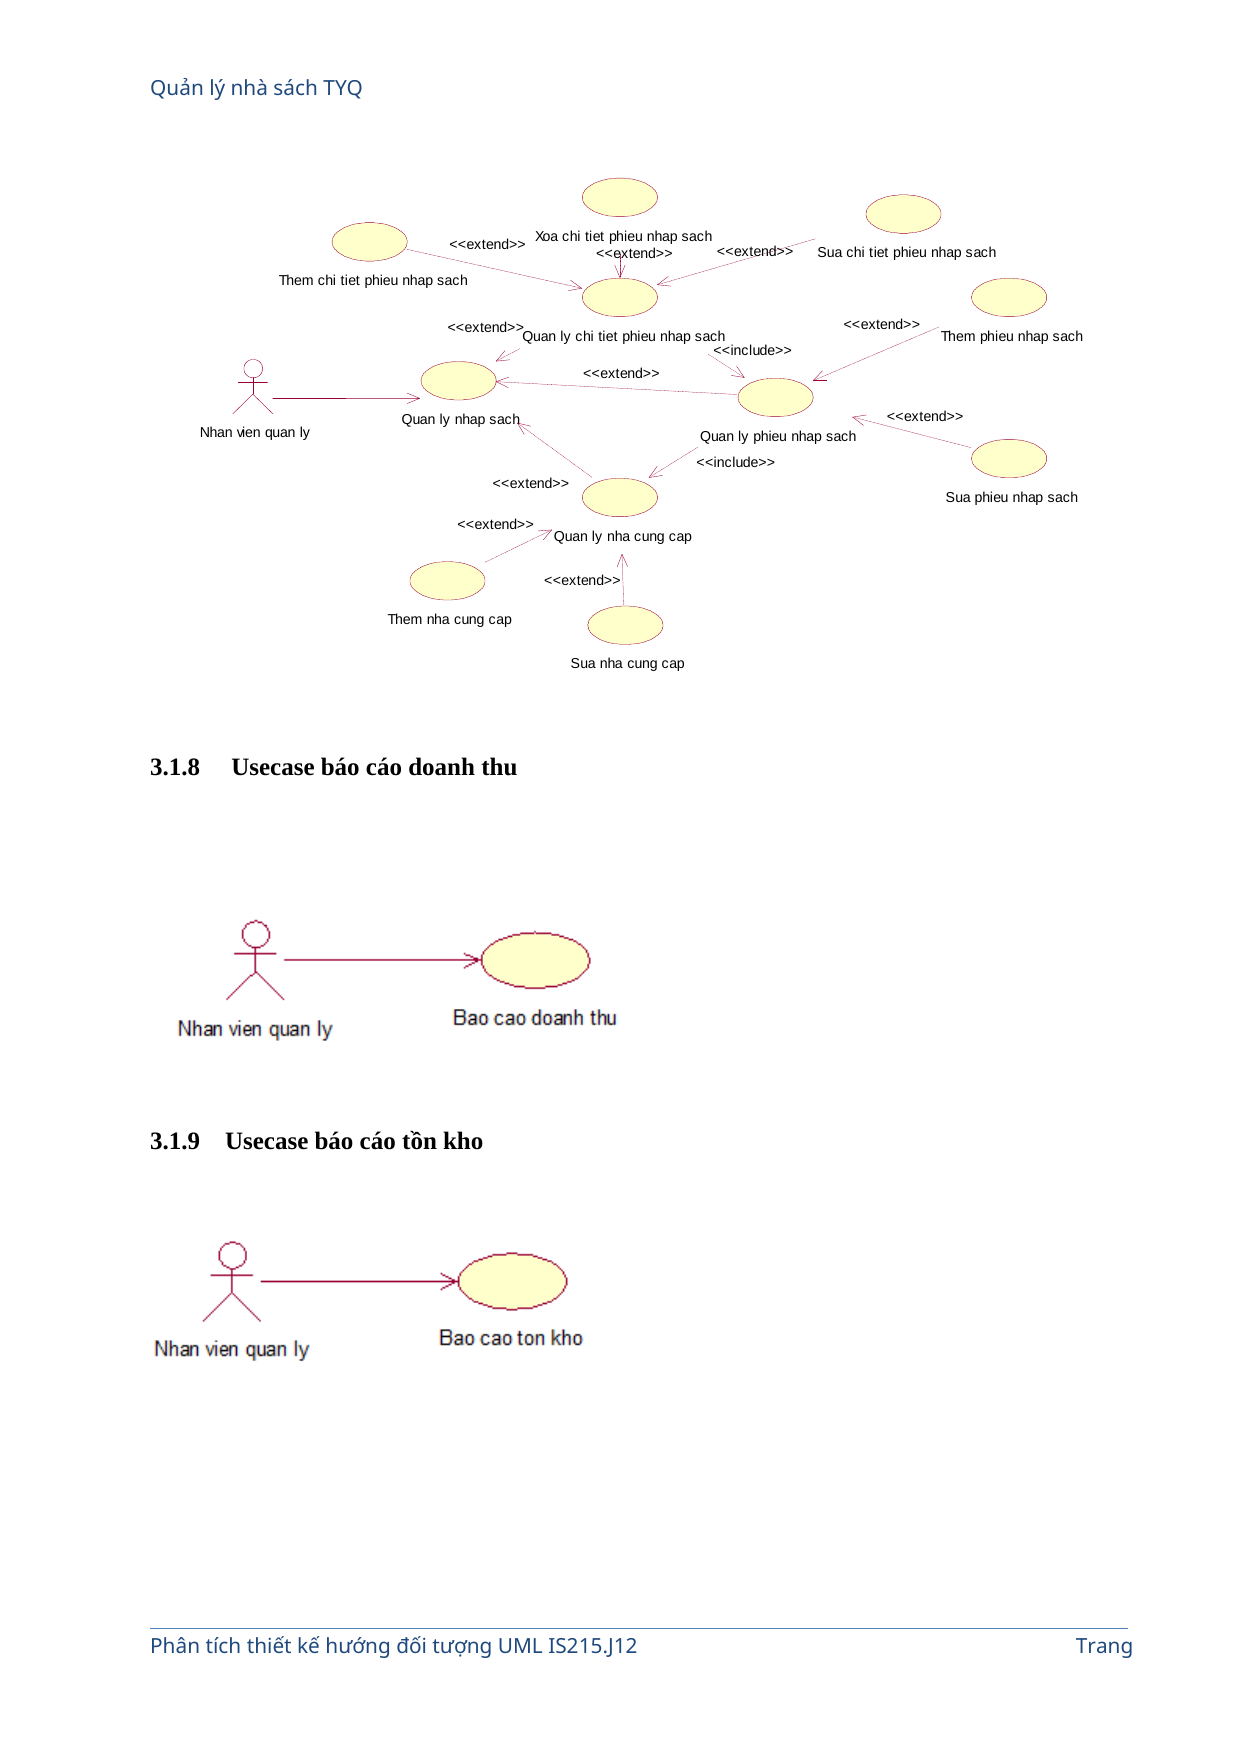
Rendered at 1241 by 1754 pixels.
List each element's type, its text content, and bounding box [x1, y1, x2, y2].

subtitle Usecase báo cáo doanh thu [150, 752, 1128, 781]
picture [150, 795, 658, 1091]
subtitle Usecase báo cáo tồn kho [150, 1126, 1128, 1154]
picture [150, 1168, 635, 1416]
